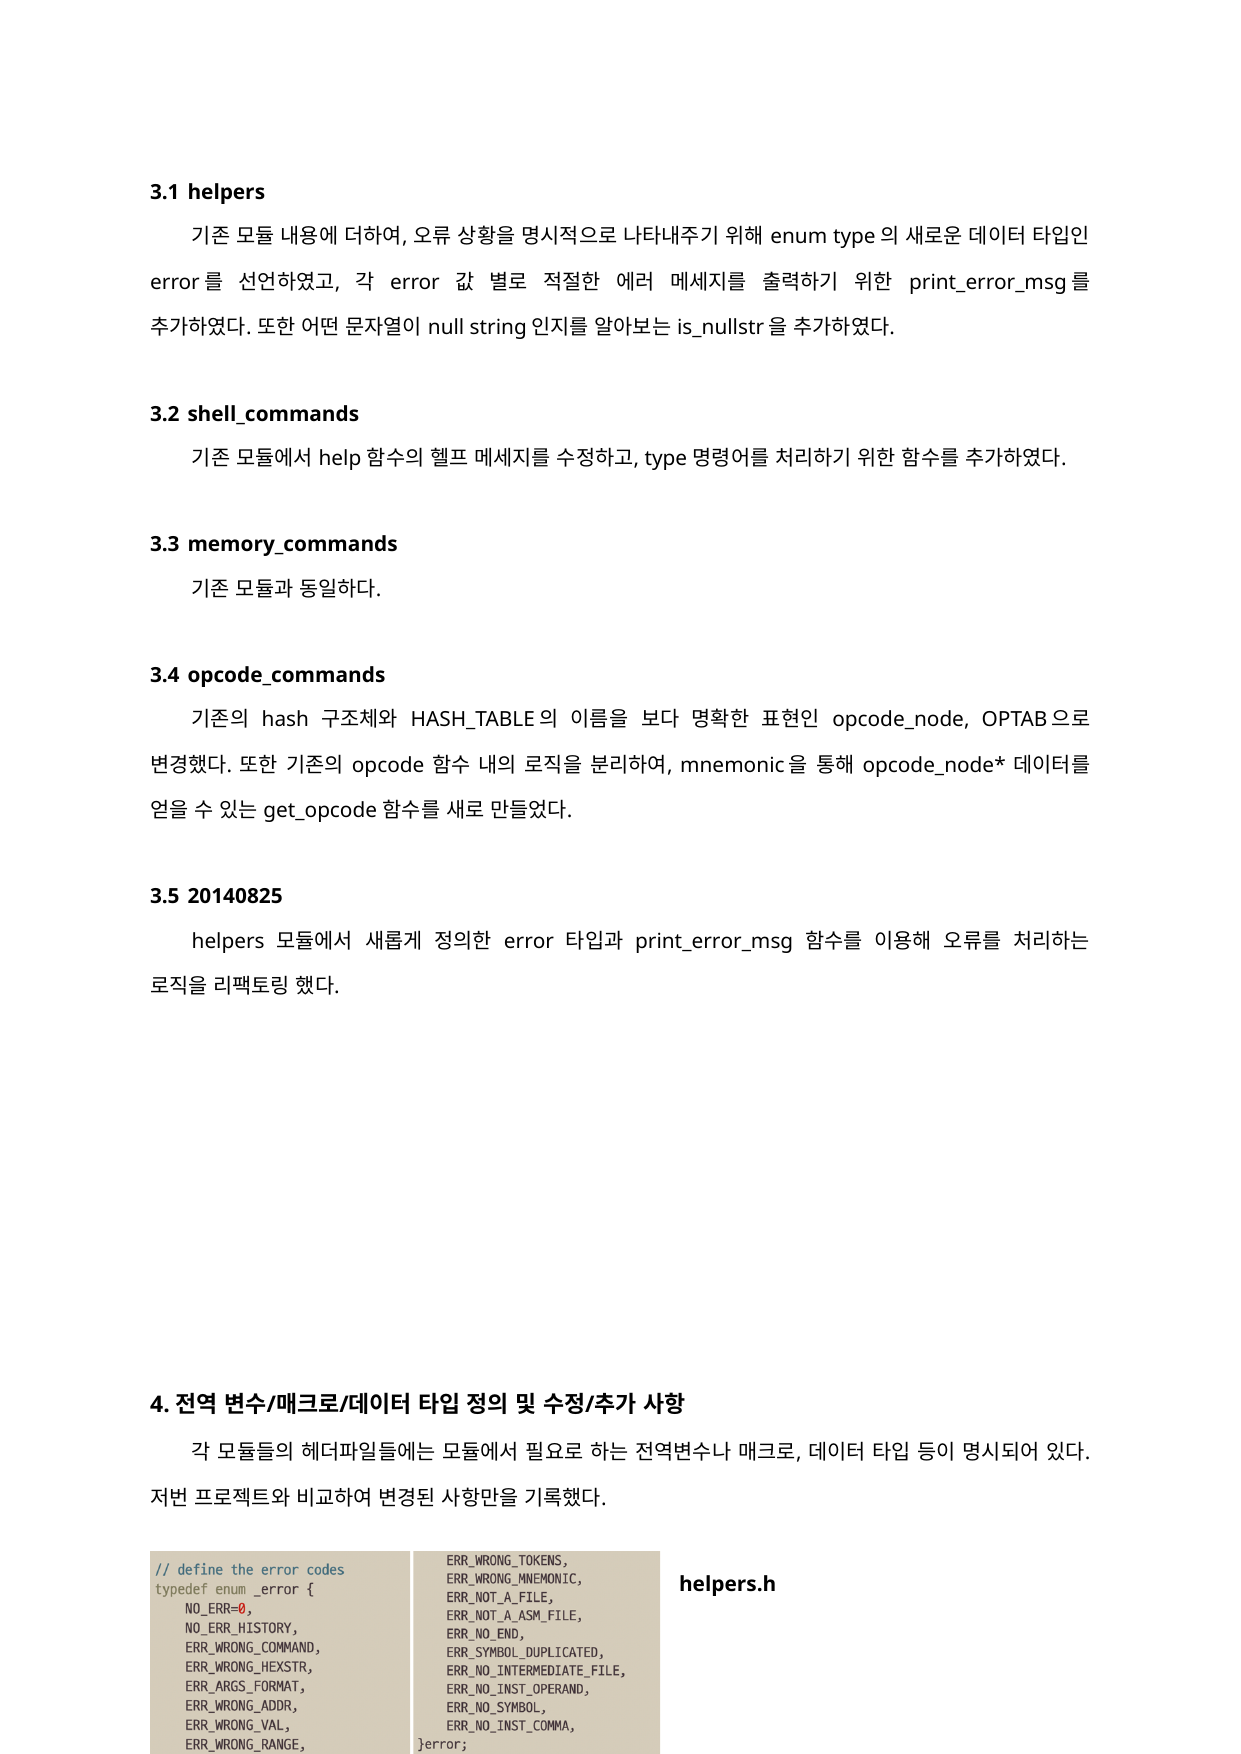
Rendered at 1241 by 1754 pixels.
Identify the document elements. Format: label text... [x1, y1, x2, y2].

picture [413, 1551, 661, 1754]
list helpers [150, 177, 1090, 206]
list opcode_commands [150, 660, 1090, 688]
text 각 모듈들의 헤더파일들에는 모듈에서 필요로 하는 전역변수나 매크로, 데이터 타입 등이 명시되어 있다. 저번 프로젝트와 비교하여 변경된 사항만을 기록했다. [150, 1436, 1090, 1511]
text 기존의 hash 구조체와 HASH_TABLE의 이름을 보다 명확한 표현인 opcode_node, OPTAB으로 변경했다. 또한 기존의 opcode 함수 내의 로직을 분리하여, mnemonic을 통해 opcode_node* 데이터를 얻을 수 있는 get_opcode 함수를 새로 만들었다. [150, 702, 1090, 824]
list shell_commands [150, 399, 1090, 427]
list helpers.h [661, 1569, 1090, 1597]
list 20140825 [150, 881, 1090, 910]
text 기존 모듈 내용에 더하여, 오류 상황을 명시적으로 나타내주기 위해 enum type의 새로운 데이터 타입인 error를 선언하였고, 각 error 값 별로 적절한 에러 메세지를 출력하기 위한 print_error_msg를 추가하였다. 또한 어떤 문자열이 null string인지를 알아보는 is_nullstr을 추가하였다. [150, 220, 1090, 341]
picture [150, 1551, 411, 1754]
text 기존 모듈과 동일하다. [150, 572, 1090, 602]
text 4. 전역 변수/매크로/데이터 타입 정의 및 수정/추가 사항 [150, 1386, 1090, 1419]
list memory_commands [150, 529, 1090, 558]
text helpers 모듈에서 새롭게 정의한 error 타입과 print_error_msg 함수를 이용해 오류를 처리하는 로직을 리팩토링 했다. [150, 924, 1090, 1000]
text 기존 모듈에서 help 함수의 헬프 메세지를 수정하고, type 명령어를 처리하기 위한 함수를 추가하였다. [150, 441, 1090, 472]
